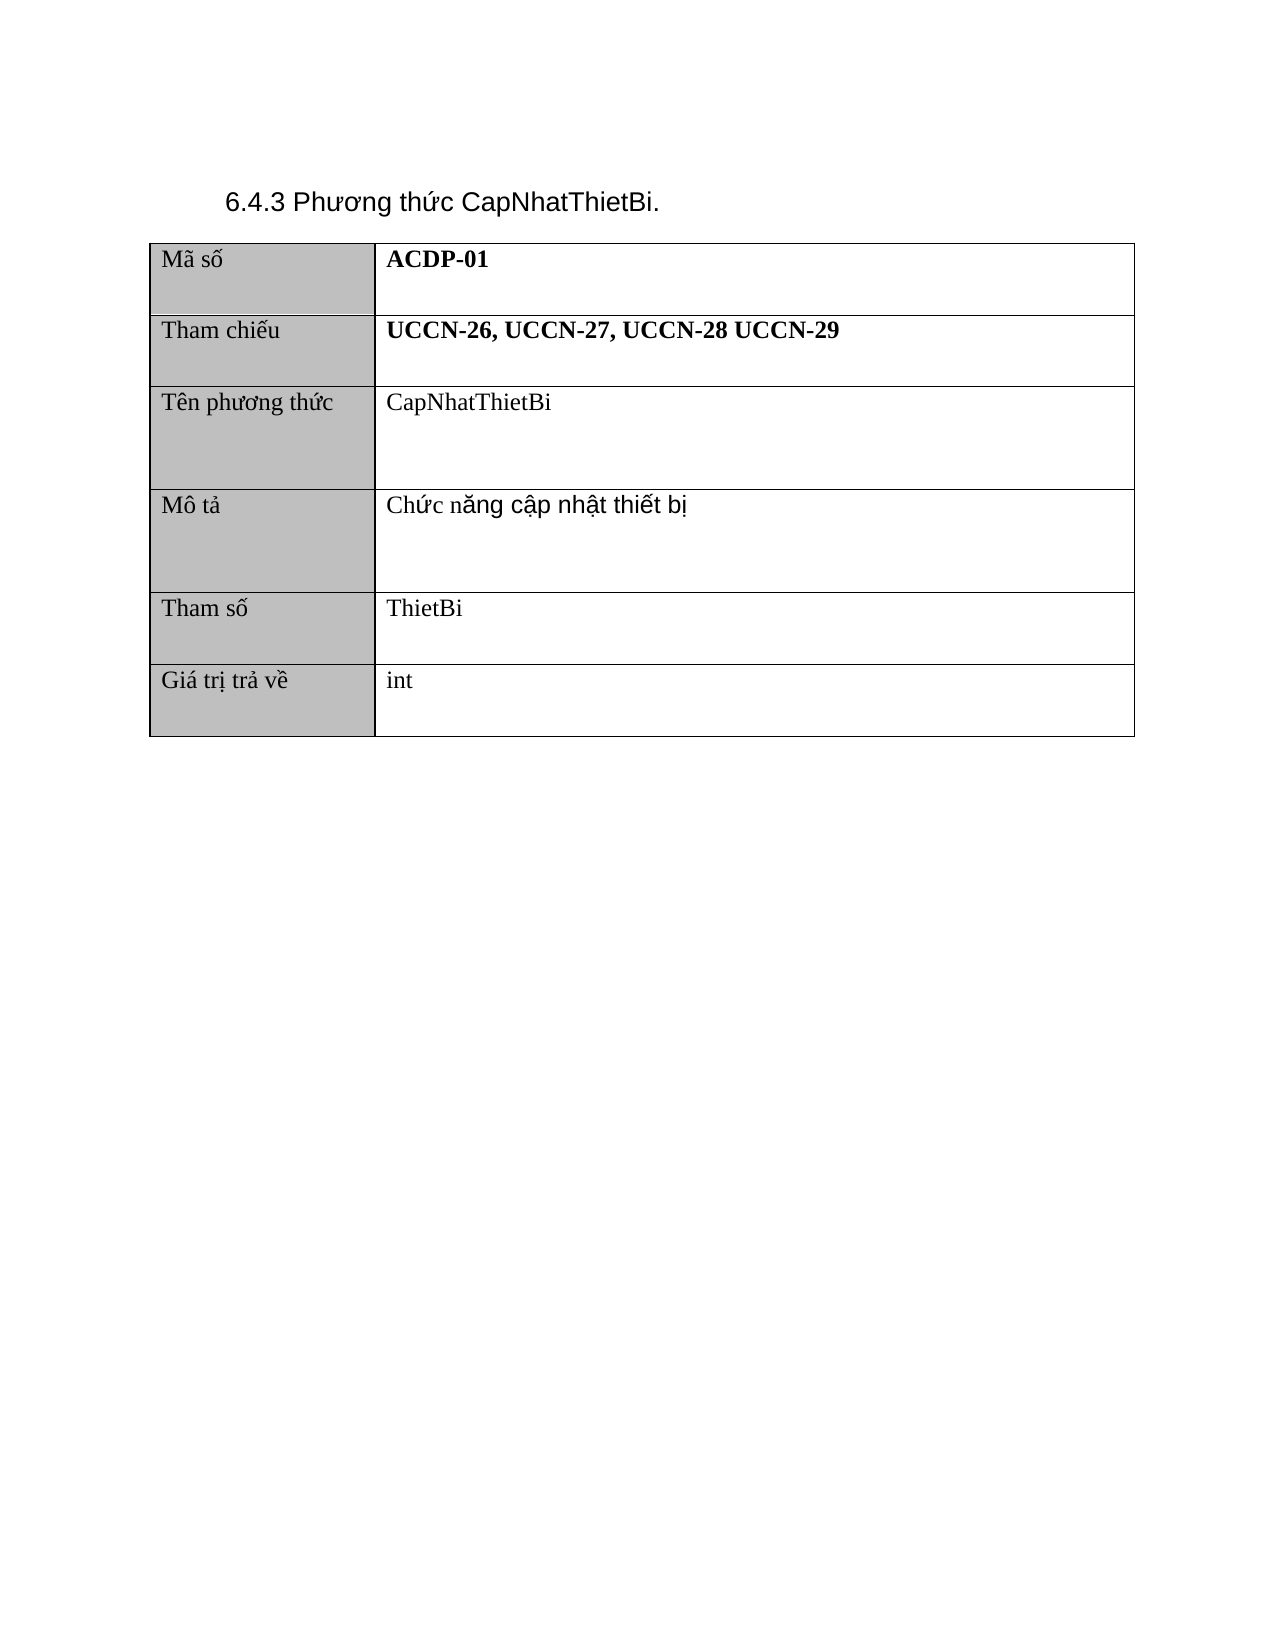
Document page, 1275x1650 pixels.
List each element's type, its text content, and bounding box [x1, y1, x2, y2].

list 6.4.3 Phương thức CapNhatThietBi. [225, 186, 1125, 217]
table_cell Tham chiếu [151, 316, 374, 386]
table_cell CapNhatThietBi [376, 387, 1134, 489]
table_cell int [376, 665, 1134, 736]
table_cell Mô tả [151, 490, 374, 592]
table_cell Tham số [151, 593, 374, 664]
table_header ACDP-01 [376, 244, 1134, 314]
table_cell ThietBi [376, 593, 1134, 664]
table_cell Giá trị trả về [151, 665, 374, 736]
table_cell Chức năng cập nhật thiết bị [376, 490, 1134, 592]
table_header Mã số [151, 244, 374, 314]
table_cell Tên phương thức [151, 387, 374, 489]
table_cell UCCN-26, UCCN-27, UCCN-28 UCCN-29 [376, 316, 1134, 386]
